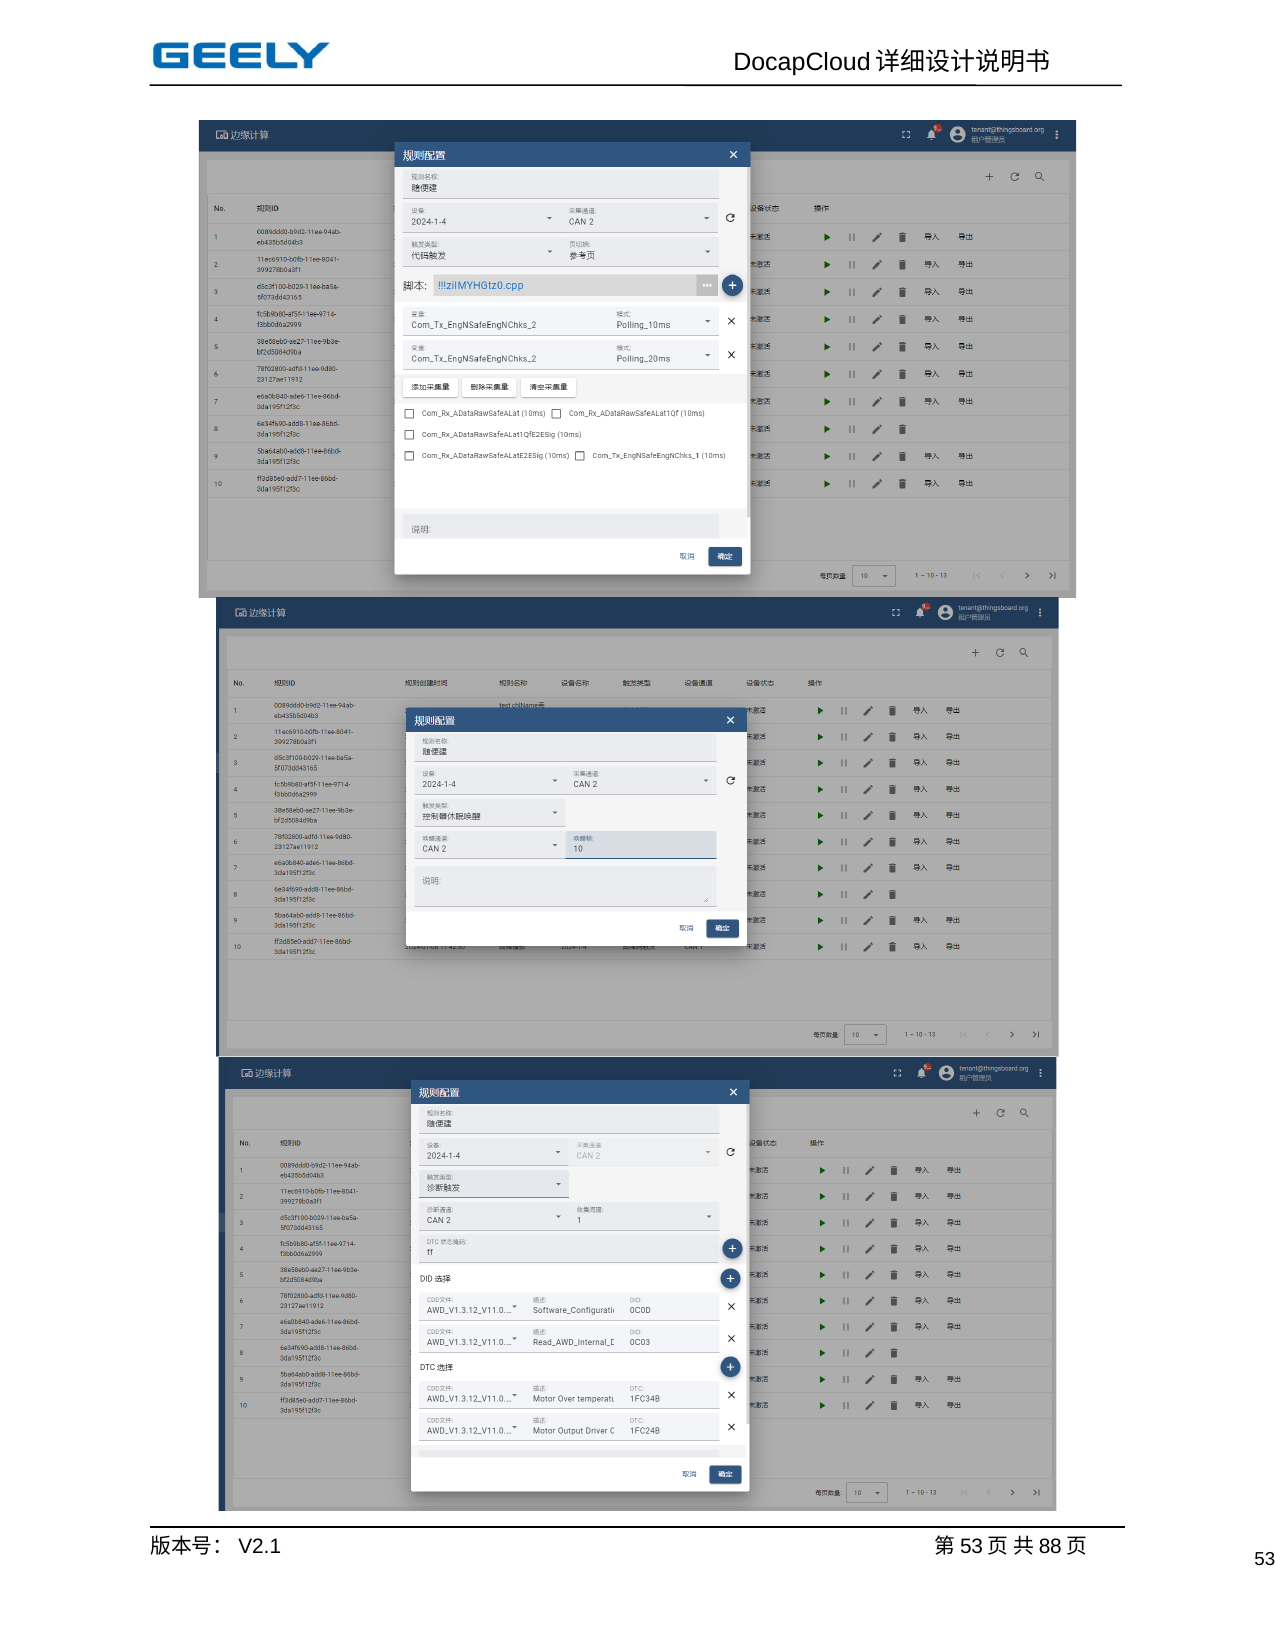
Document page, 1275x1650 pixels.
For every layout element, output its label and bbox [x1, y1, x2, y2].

picture [198, 120, 1077, 1511]
picture [150, 40, 331, 71]
